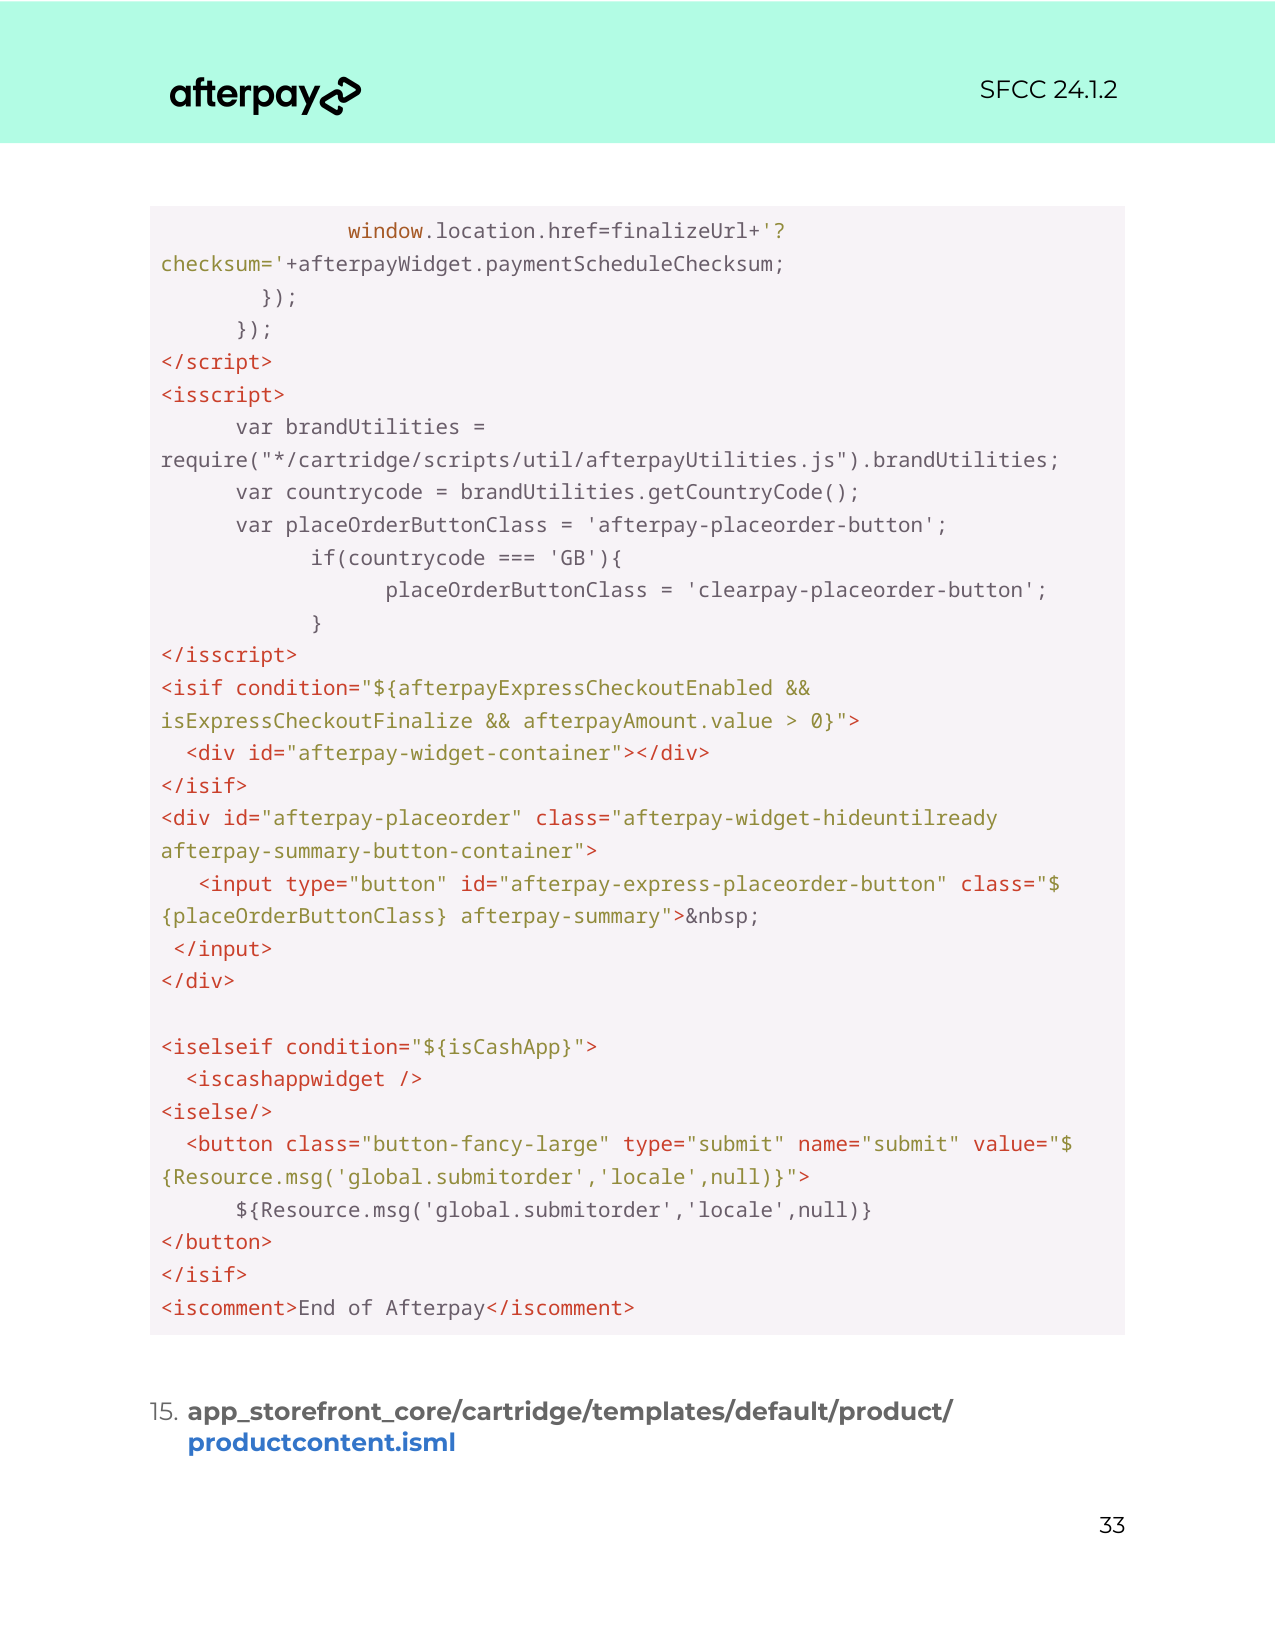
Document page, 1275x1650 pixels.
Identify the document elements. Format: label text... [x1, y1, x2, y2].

picture [134, 48, 397, 144]
subtitle app_storefront_core/cartridge/templates/default/product/productcontent.isml [150, 1397, 1125, 1458]
